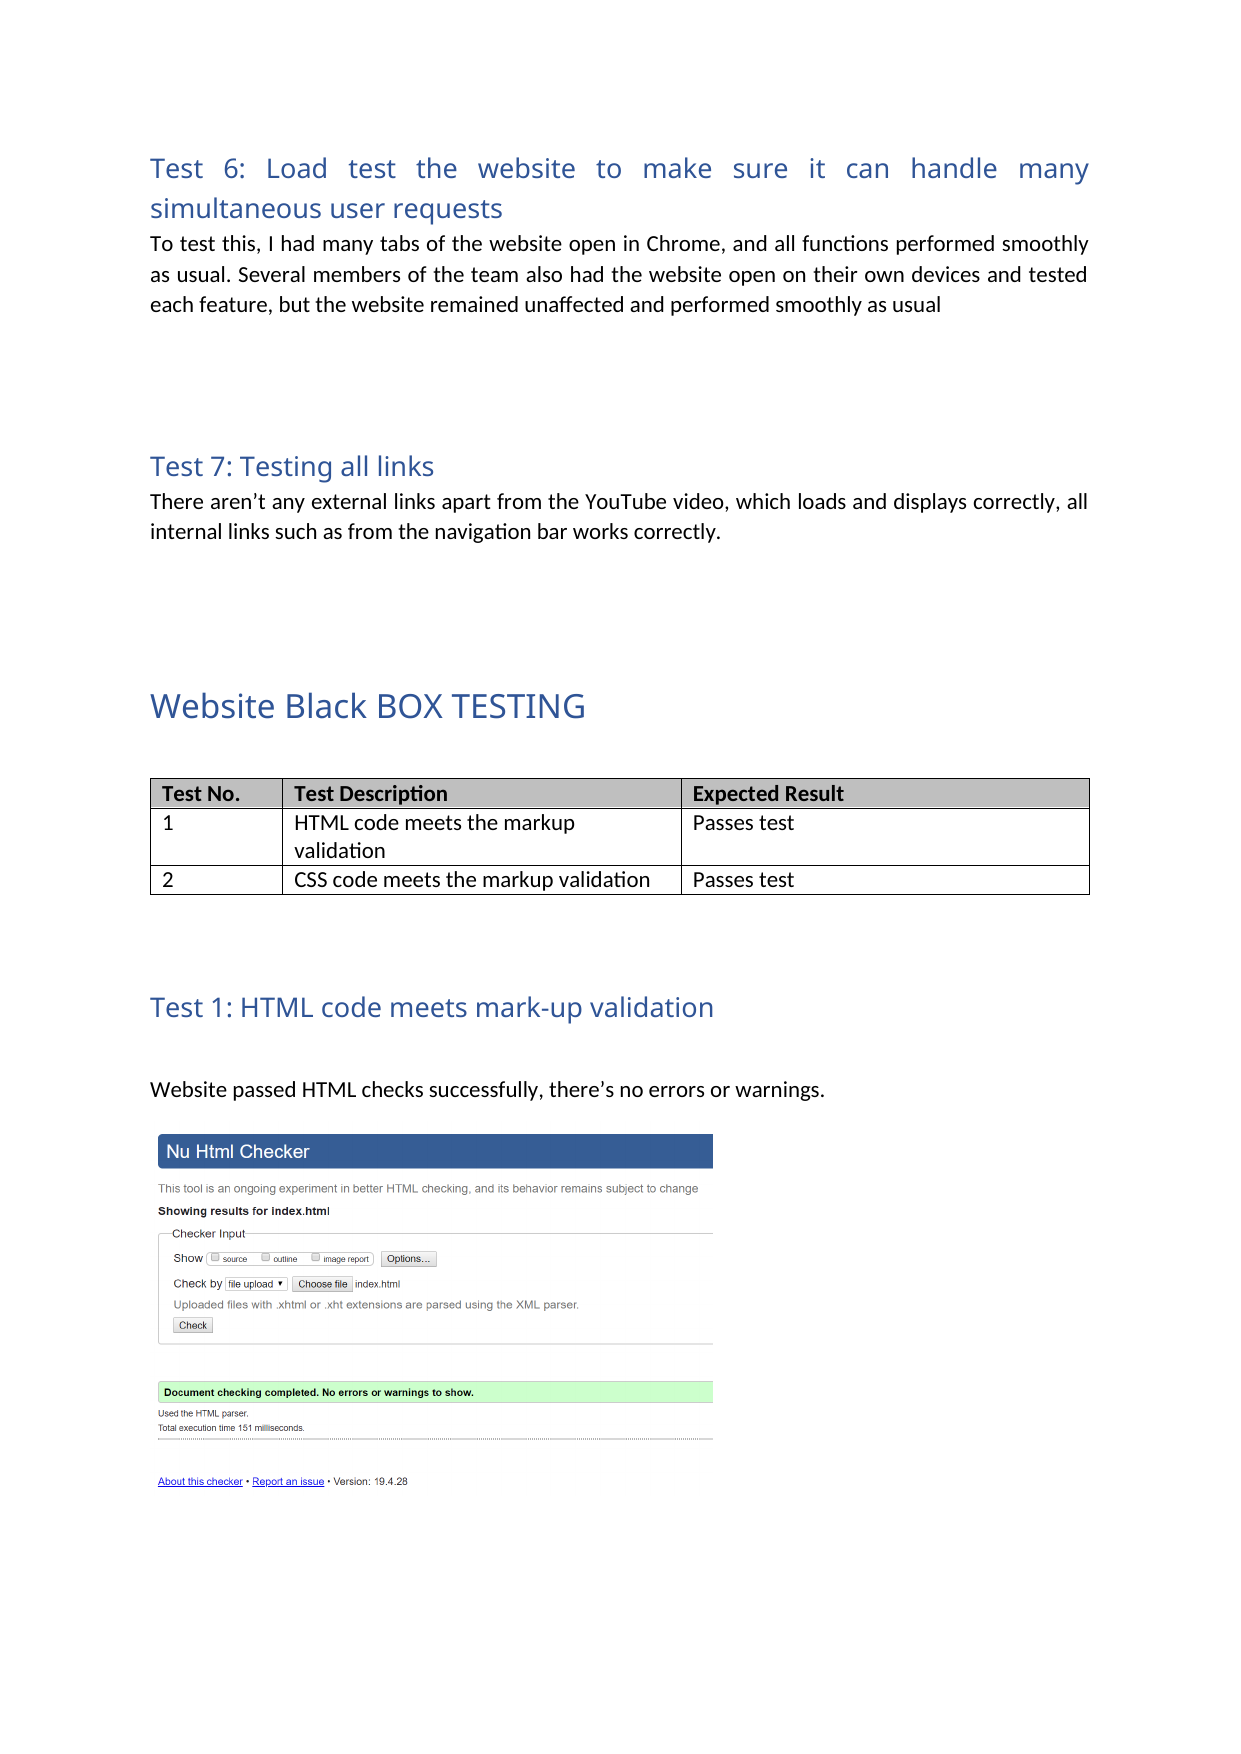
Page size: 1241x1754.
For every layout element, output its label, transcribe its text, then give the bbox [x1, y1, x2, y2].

picture [150, 1121, 713, 1496]
table_header Expected Result [682, 779, 1089, 807]
text There aren’t any external links apart from the YouTube video, which loads and displays correctly, all internal links such as from the navigation bar works correctly. [150, 487, 1090, 545]
subtitle Test 6: Load test the website to make sure it can handle many simultaneous user requests [150, 150, 1090, 227]
subtitle Test 7: Testing all links [150, 447, 1090, 484]
table_header Test Description [283, 779, 681, 807]
text Website passed HTML checks successfully, there’s no errors or warnings. [150, 1075, 1090, 1103]
table_cell Passes test [682, 866, 1089, 893]
table_header Test No. [151, 779, 282, 807]
subtitle Test 1: HTML code meets mark-up validation [150, 988, 1090, 1025]
text To test this, I had many tabs of the website open in Chrome, and all functions performed smoothly as usual. Several members of the team also had the website open on their own devices and tested each feature, but the website remained unaffected and performed smoothly as usual [150, 229, 1090, 318]
table_cell 1 [151, 809, 282, 864]
table_cell HTML code meets the markup validation [283, 809, 681, 864]
subtitle Website Black BOX TESTING [150, 682, 1090, 728]
table_cell Passes test [682, 809, 1089, 864]
table_cell CSS code meets the markup validation [283, 866, 681, 893]
table_cell 2 [151, 866, 282, 893]
